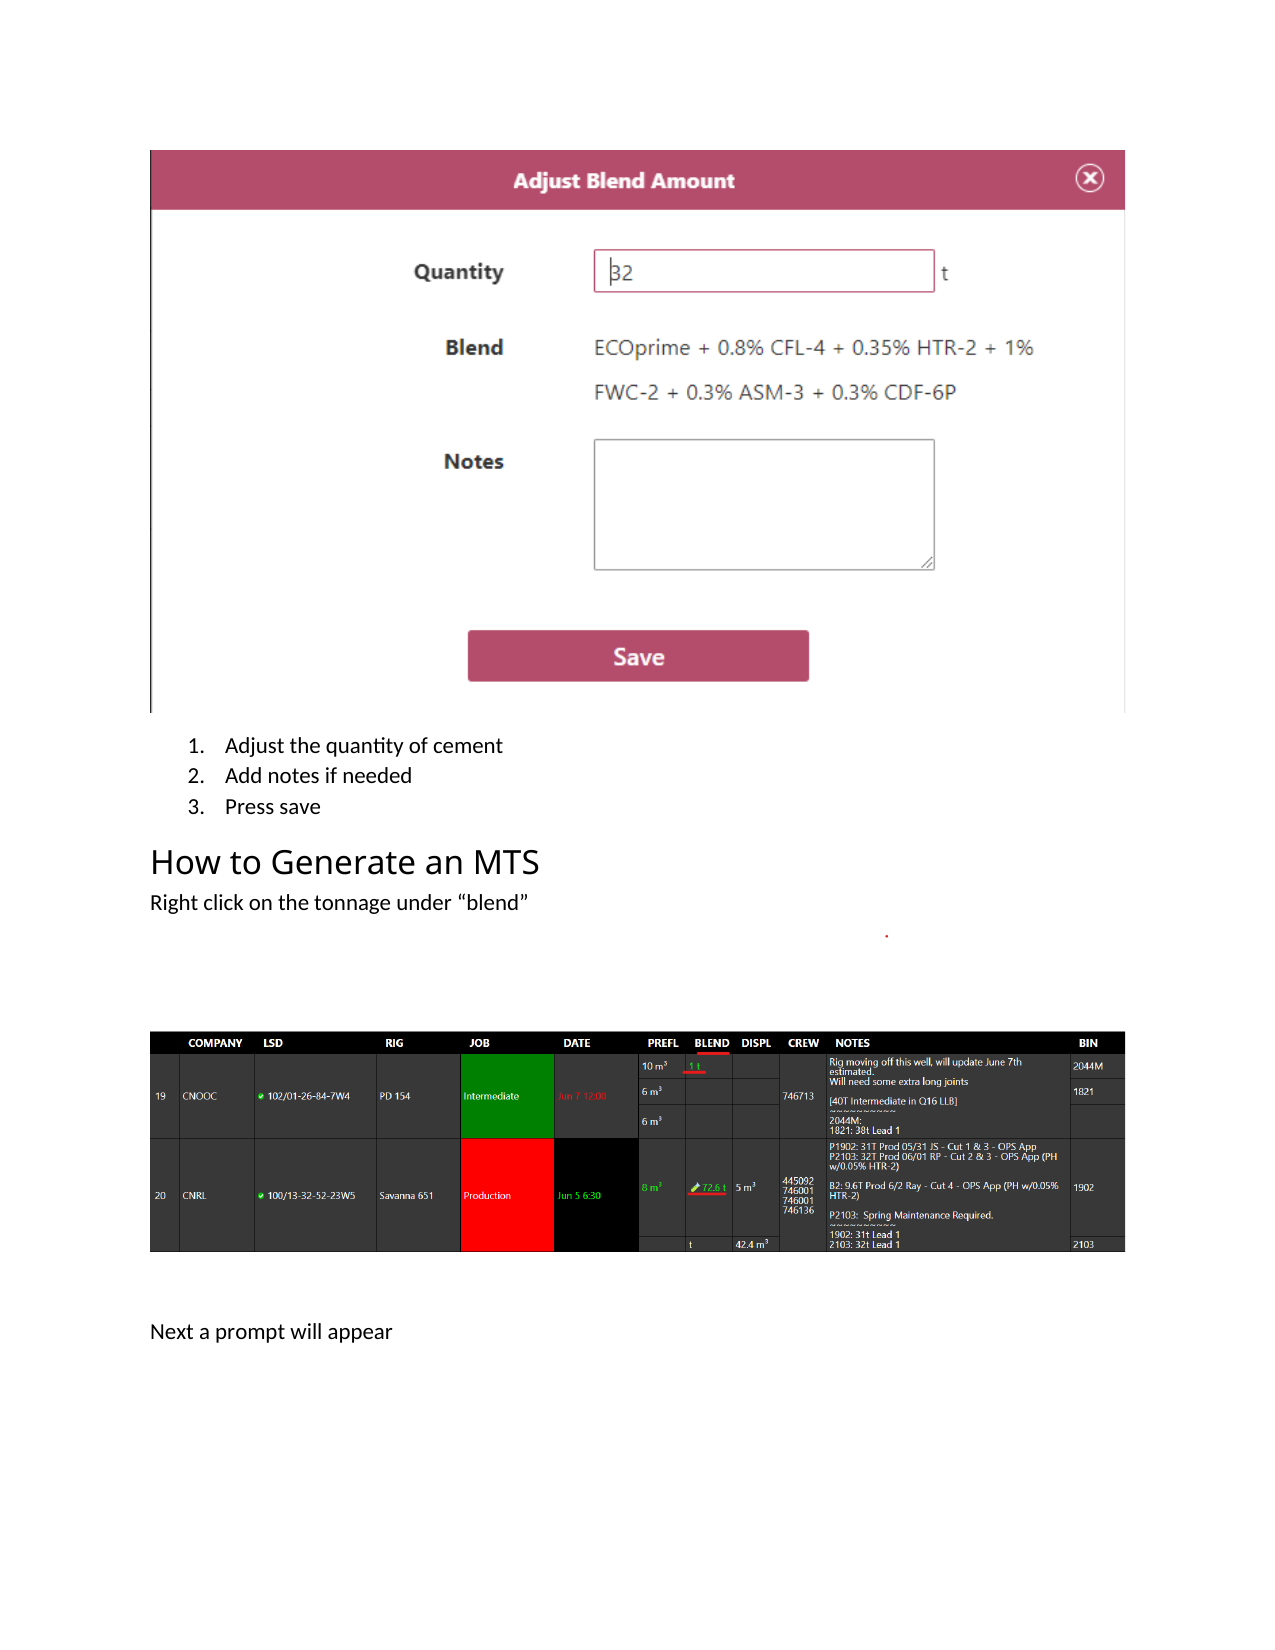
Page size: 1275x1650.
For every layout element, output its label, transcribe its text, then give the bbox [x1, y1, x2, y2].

subtitle How to Generate an MTS [150, 839, 1125, 884]
text Right click on the tonnage under “blend” [150, 888, 1125, 916]
list Adjust the quantity of cement [187, 731, 1125, 759]
list Press save [187, 792, 1125, 820]
picture [150, 150, 1125, 713]
picture [150, 934, 1125, 1252]
list Add notes if needed [187, 762, 1125, 789]
text Next a prompt will appear [150, 1317, 1125, 1345]
